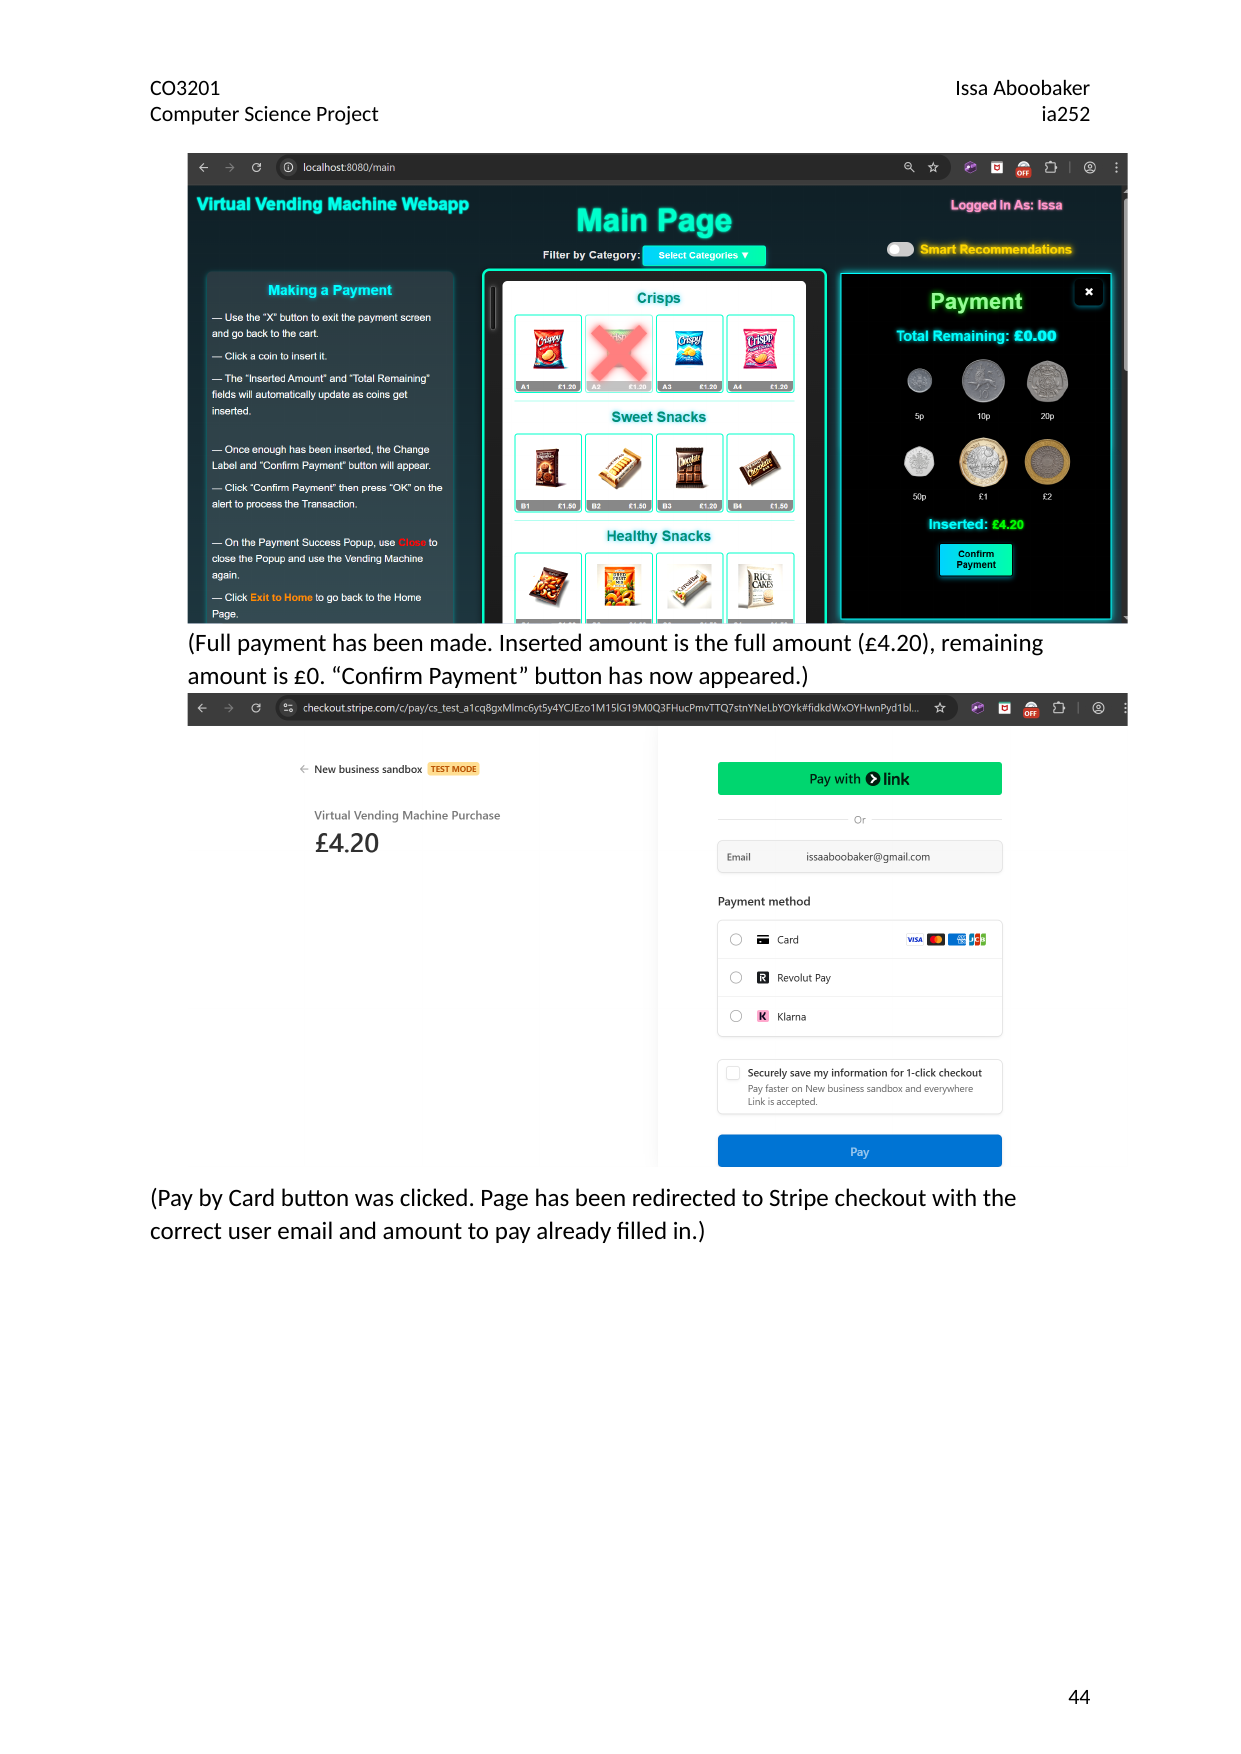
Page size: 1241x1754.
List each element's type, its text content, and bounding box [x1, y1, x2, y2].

picture [187, 693, 1128, 1167]
picture [187, 153, 1128, 624]
text (Pay by Card button was clicked. Page has been redirected to Stripe checkout with the correct user email and amount to pay already filled in.) [150, 1182, 1090, 1246]
list (Full payment has been made. Inserted amount is the full amount (£4.20), remaining amount is £0. “Confirm Payment” button has now appeared.) [187, 627, 1090, 691]
